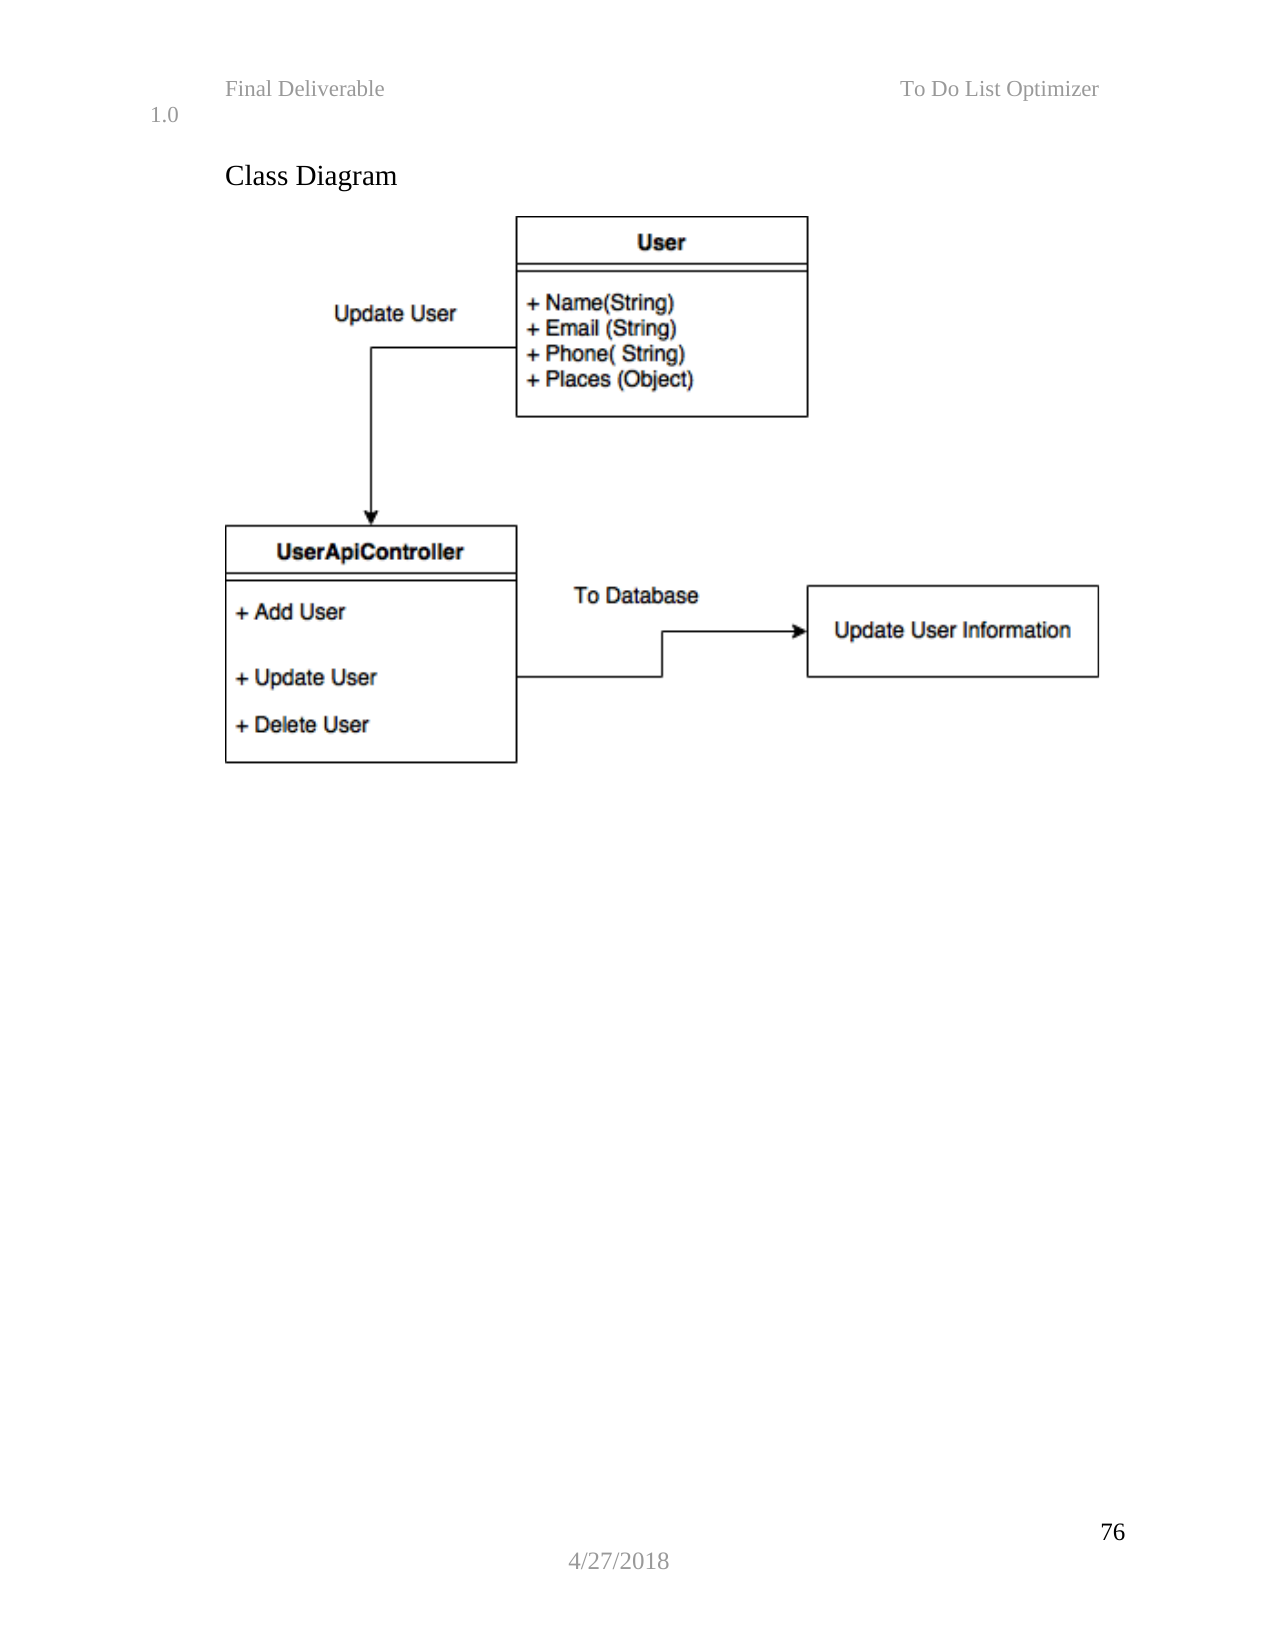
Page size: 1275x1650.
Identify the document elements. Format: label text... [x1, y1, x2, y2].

picture [225, 216, 1100, 771]
title Class Diagram [150, 158, 1125, 192]
